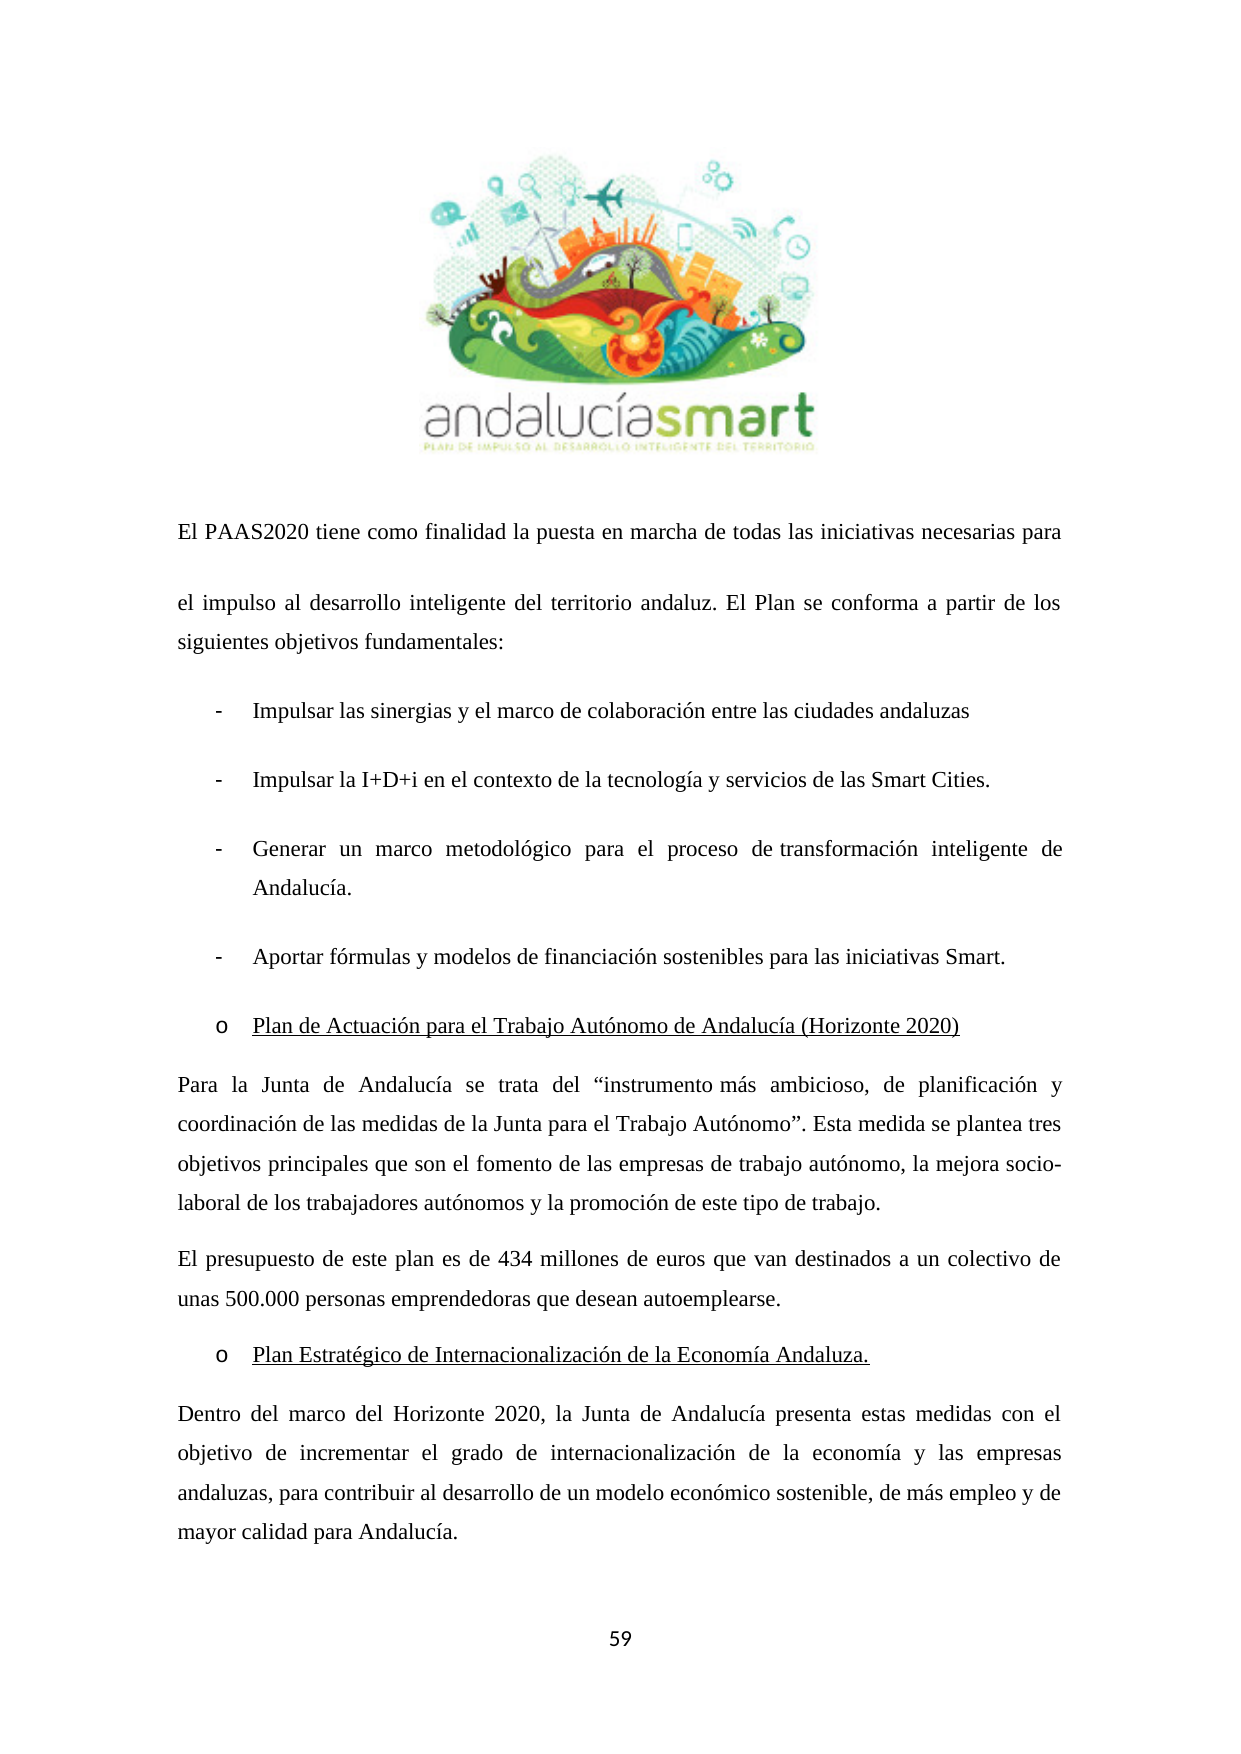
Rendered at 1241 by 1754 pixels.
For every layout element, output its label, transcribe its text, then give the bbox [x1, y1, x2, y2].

list Plan de Actuación para el Trabajo Autónomo de Andalucía (Horizonte 2020) [215, 1012, 1063, 1040]
list Generar un marco metodológico para el proceso de transformación inteligente de Andalucía. [215, 835, 1063, 901]
list Impulsar la I+D+i en el contexto de la tecnología y servicios de las Smart Cities. [215, 766, 1063, 792]
list Impulsar las sinergias y el marco de colaboración entre las ciudades andaluzas [215, 697, 1063, 723]
list Plan Estratégico de Internacionalización de la Economía Andaluza. [215, 1341, 1063, 1369]
text Para la Junta de Andalucía se trata del “instrumento más ambicioso, de planificación y coordinación de las medidas de la Junta para el Trabajo Autónomo”. Esta medida se plantea tres objetivos principales que son el fomento de las empresas de trabajo autónomo, la mejora socio-laboral de los trabajadores autónomos y la promoción de este tipo de trabajo. [177, 1071, 1063, 1216]
list Aportar fórmulas y modelos de financiación sostenibles para las iniciativas Smart. [215, 943, 1063, 969]
text El PAAS2020 tiene como finalidad la puesta en marcha de todas las iniciativas necesarias para el impulso al desarrollo inteligente del territorio andaluz. El Plan se conforma a partir de los siguientes objetivos fundamentales: [177, 518, 1063, 655]
picture [419, 147, 822, 464]
text Dentro del marco del Horizonte 2020, la Junta de Andalucía presenta estas medidas con el objetivo de incrementar el grado de internacionalización de la economía y las empresas andaluzas, para contribuir al desarrollo de un modelo económico sostenible, de más empleo y de mayor calidad para Andalucía. [177, 1400, 1063, 1545]
text El presupuesto de este plan es de 434 millones de euros que van destinados a un colectivo de unas 500.000 personas emprendedoras que desean autoemplearse. [177, 1245, 1063, 1311]
